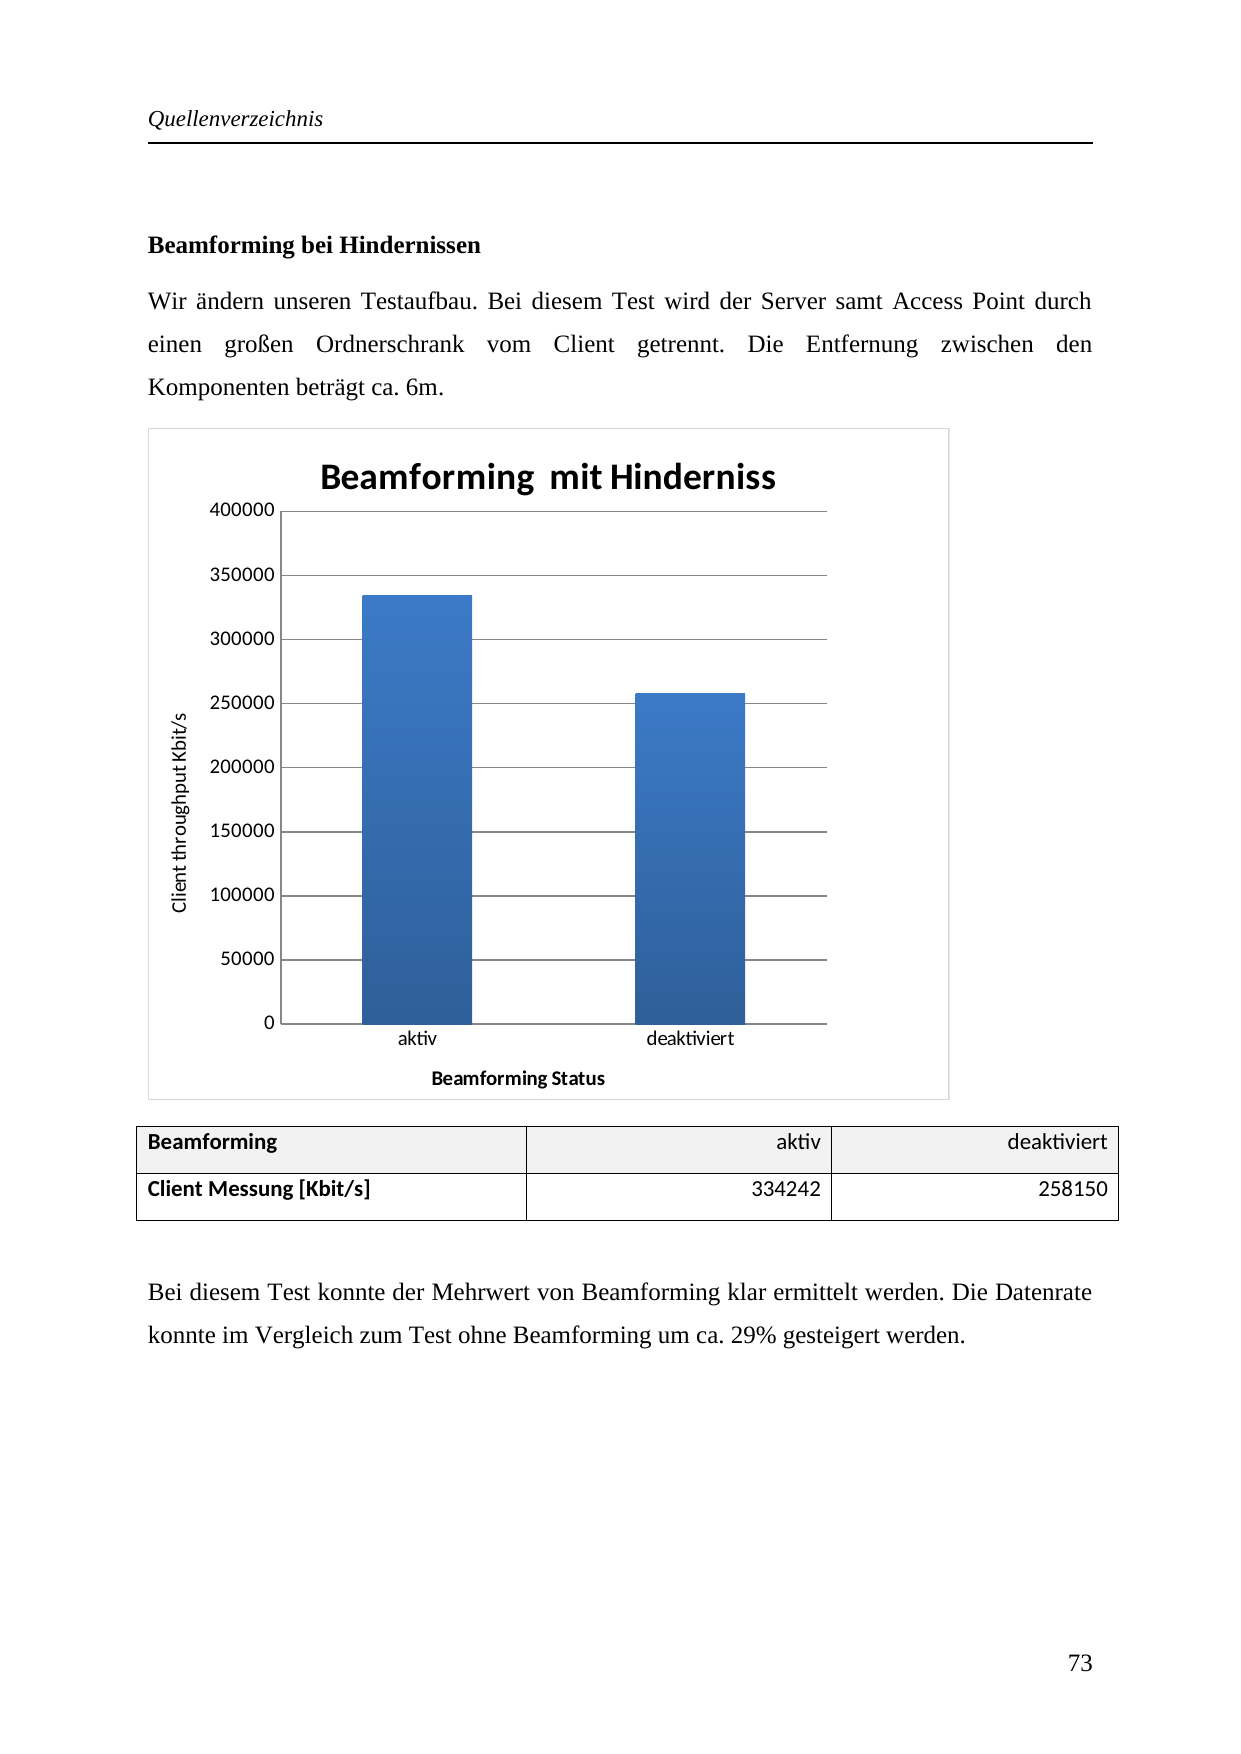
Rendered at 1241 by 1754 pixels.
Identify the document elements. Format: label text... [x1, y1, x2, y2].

text Beamforming bei Hindernissen [148, 230, 1093, 259]
table_header deaktiviert [832, 1127, 1118, 1173]
table_header Beamforming [137, 1127, 526, 1173]
table_cell 334242 [527, 1174, 831, 1220]
table_cell 258150 [832, 1174, 1118, 1220]
table_cell Client Messung [Kbit/s] [137, 1174, 526, 1220]
table_header aktiv [527, 1127, 831, 1173]
text Wir ändern unseren Testaufbau. Bei diesem Test wird der Server samt Access Point durch einen großen Ordnerschrank vom Client getrennt. Die Entfernung zwischen den Komponenten beträgt ca. 6m. [148, 286, 1093, 401]
text Bei diesem Test konnte der Mehrwert von Beamforming klar ermittelt werden. Die Datenrate konnte im Vergleich zum Test ohne Beamforming um ca. 29% gesteigert werden. [148, 1277, 1093, 1349]
